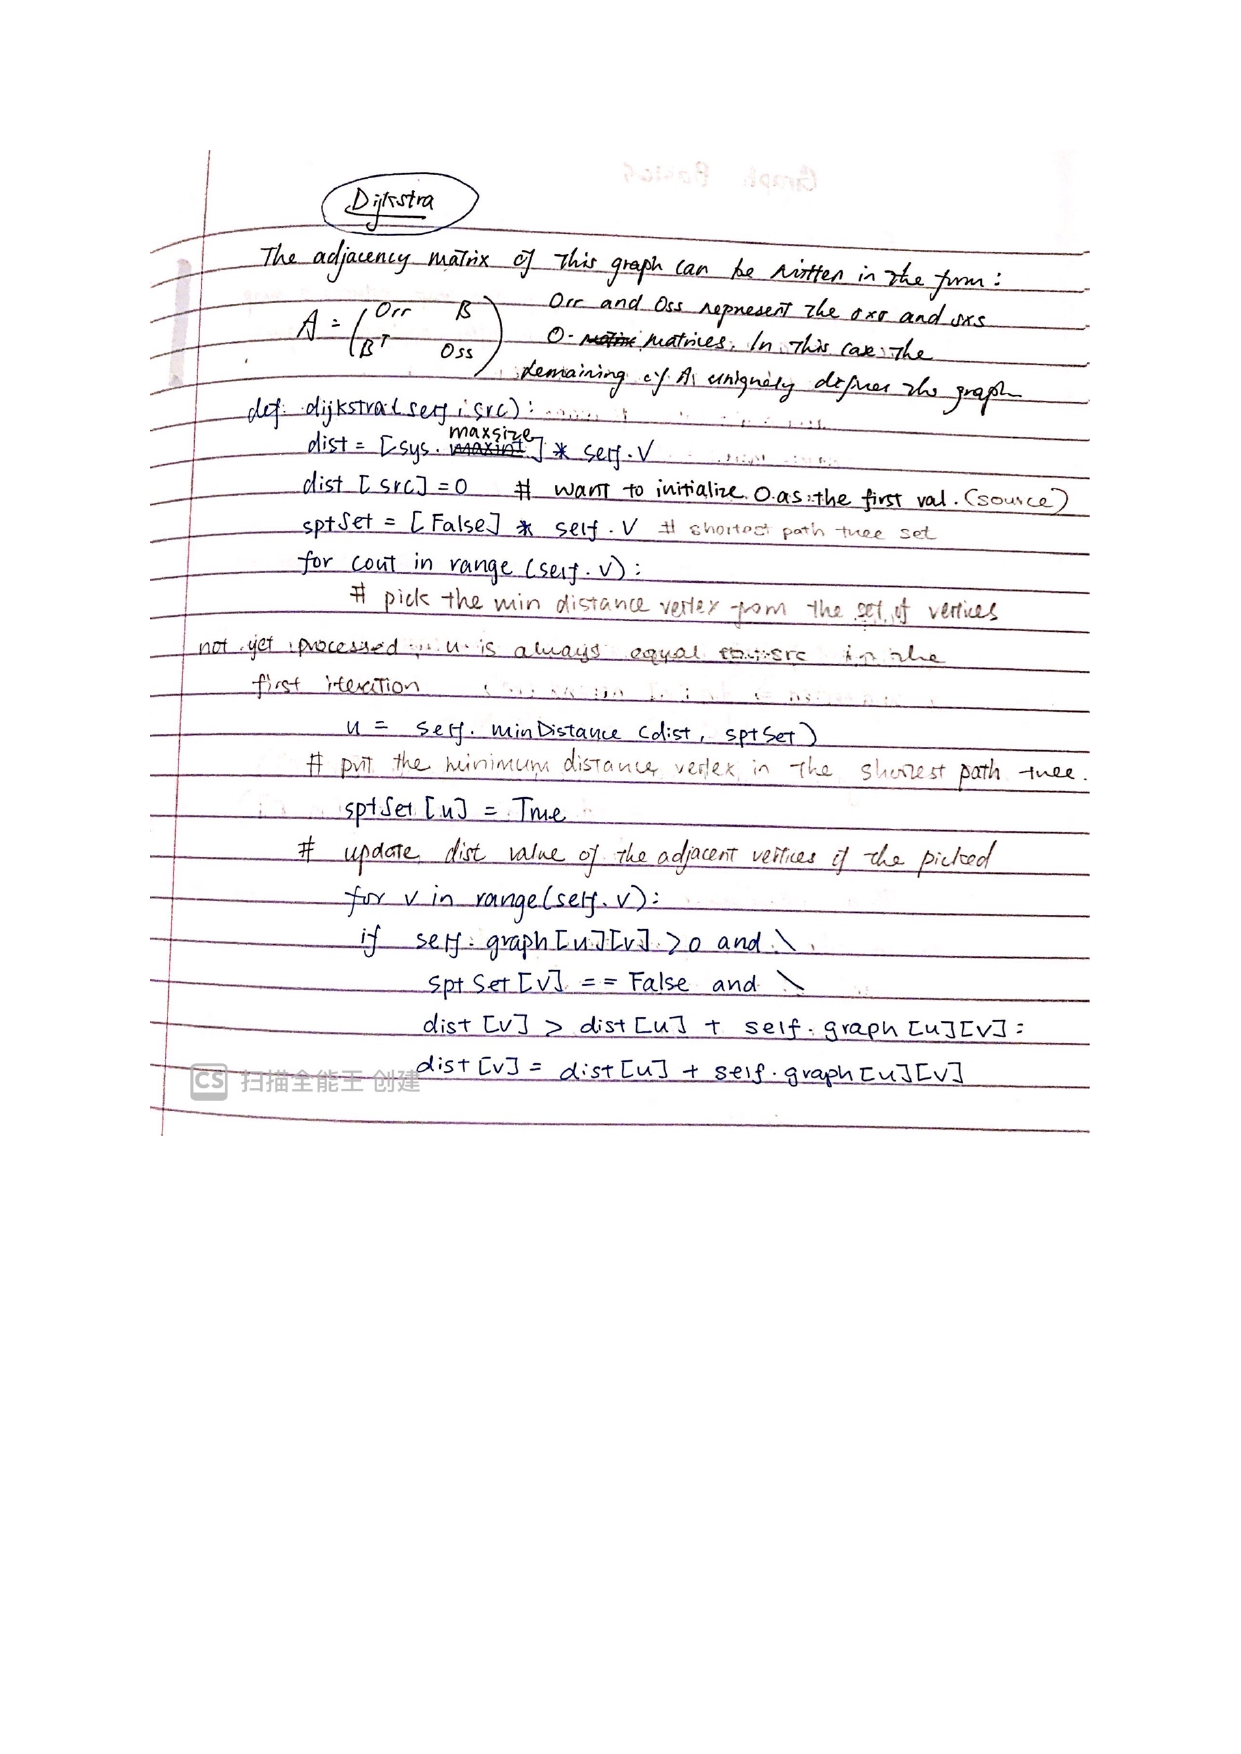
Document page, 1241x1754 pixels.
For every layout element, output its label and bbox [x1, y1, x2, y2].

picture [150, 150, 1090, 1136]
